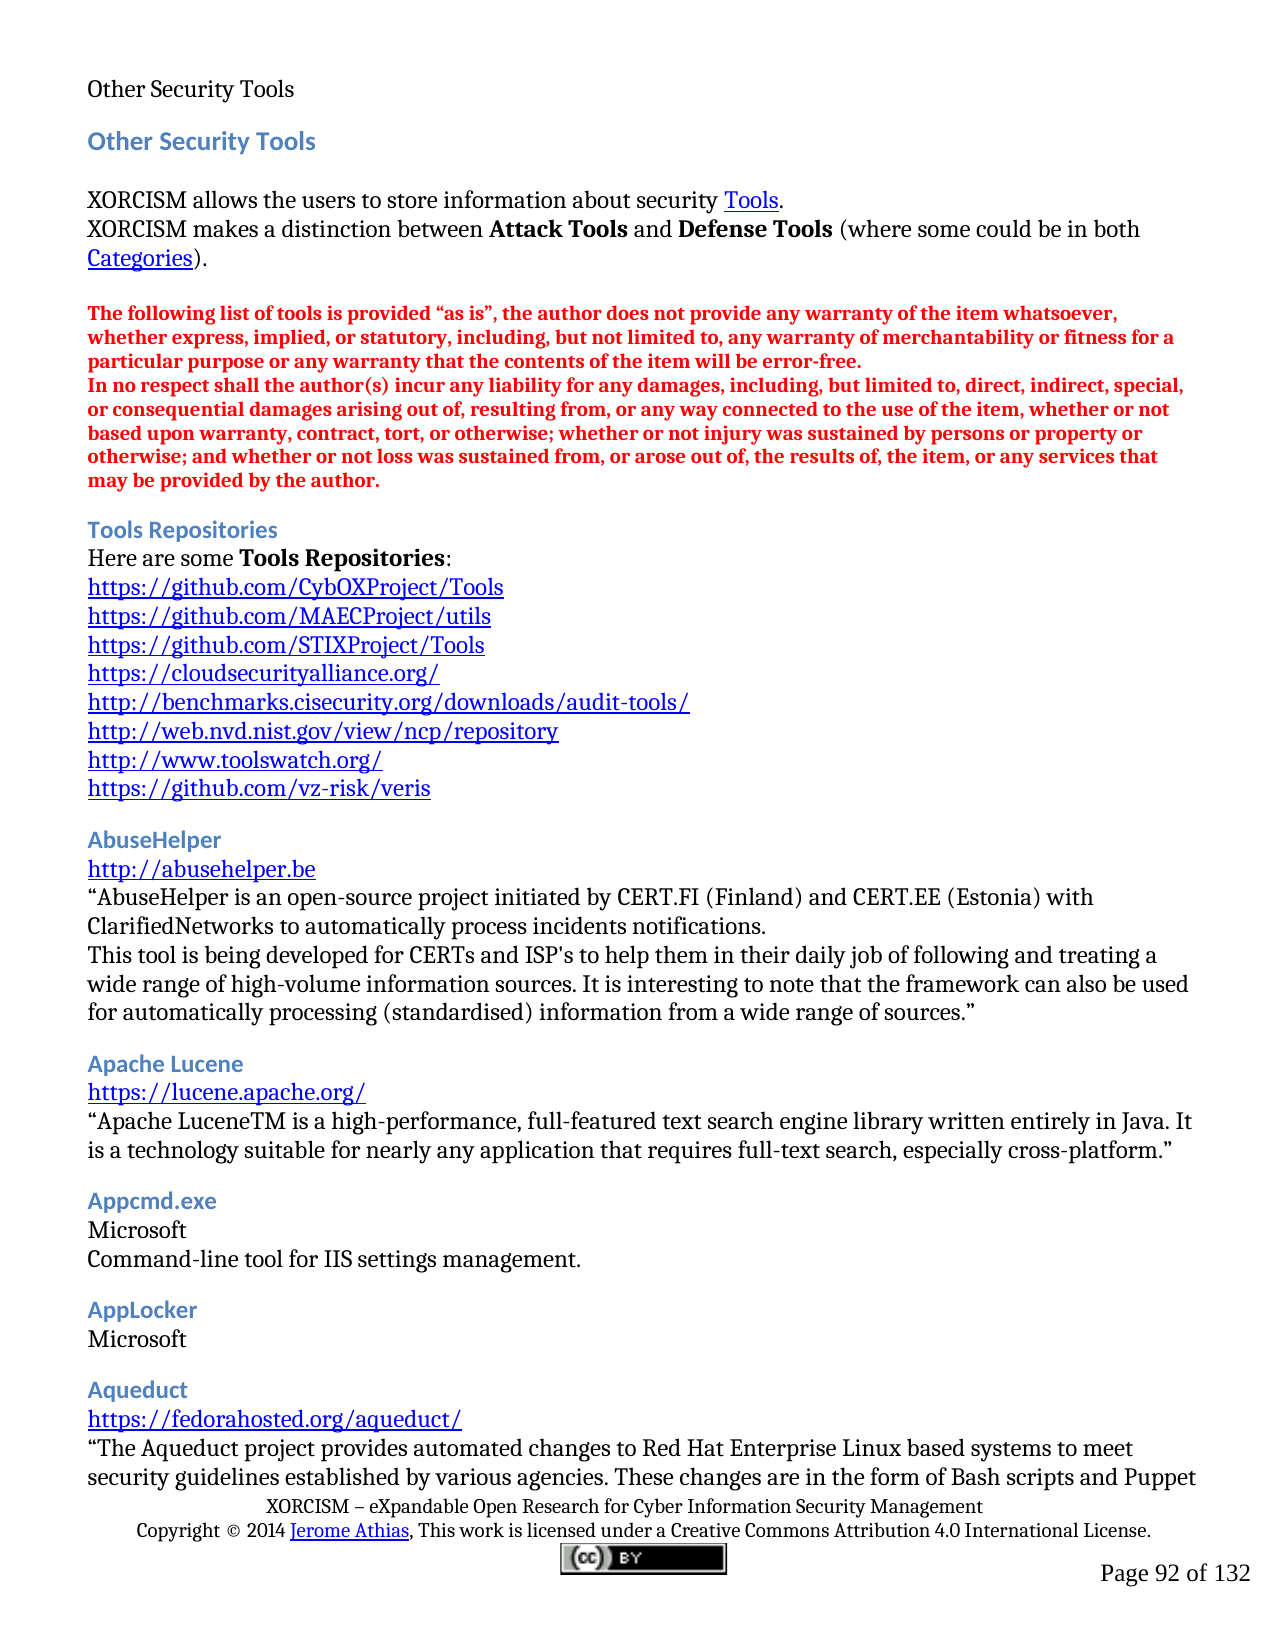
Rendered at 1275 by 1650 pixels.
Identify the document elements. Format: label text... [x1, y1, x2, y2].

text Microsoft [87, 1216, 1200, 1245]
text https://github.com/MAECProject/utils [87, 602, 1200, 631]
subtitle AppLocker [87, 1294, 1200, 1325]
text http://benchmarks.cisecurity.org/downloads/audit-tools/ [87, 688, 1200, 717]
text The following list of tools is provided “as is”, the author does not provide any warranty of the item whatsoever, whether express, implied, or statutory, including, but not limited to, any warranty of merchantability or fitness for a particular purpose or any warranty that the contents of the item will be error-free. [87, 301, 1200, 373]
subtitle Tools Repositories [87, 514, 1200, 544]
text http://web.nvd.nist.gov/view/ncp/repository [87, 717, 1200, 746]
text This tool is being developed for CERTs and ISP's to help them in their daily job of following and treating a wide range of high-volume information sources. It is interesting to note that the framework can also be used for automatically processing (standardised) information from a wide range of sources.” [87, 941, 1200, 1027]
text XORCISM allows the users to store information about security Tools. [87, 186, 1200, 215]
text In no respect shall the author(s) incur any liability for any damages, including, but limited to, direct, indirect, special, or consequential damages arising out of, resulting from, or any way connected to the use of the item, whether or not based upon warranty, contract, tort, or otherwise; whether or not injury was sustained by persons or property or otherwise; and whether or not loss was sustained from, or arose out of, the results of, the item, or any services that may be provided by the author. [87, 373, 1200, 493]
text https://github.com/STIXProject/Tools [87, 631, 1200, 659]
subtitle Appcmd.exe [87, 1185, 1200, 1216]
text https://github.com/vz-risk/veris [87, 774, 1200, 803]
text “Apache LuceneTM is a high-performance, full-featured text search engine library written entirely in Java. It is a technology suitable for nearly any application that requires full-text search, especially cross-platform.” [87, 1107, 1200, 1164]
text “AbuseHelper is an open-source project initiated by CERT.FI (Finland) and CERT.EE (Estonia) with ClarifiedNetworks to automatically process incidents notifications. [87, 883, 1200, 941]
text https://fedorahosted.org/aqueduct/ [87, 1405, 1200, 1434]
subtitle Aqueduct [87, 1374, 1200, 1405]
text https://lucene.apache.org/ [87, 1078, 1200, 1107]
picture [560, 1543, 728, 1575]
text https://github.com/CybOXProject/Tools [87, 573, 1200, 602]
text Here are some Tools Repositories: [87, 544, 1200, 573]
text https://cloudsecurityalliance.org/ [87, 659, 1200, 688]
text http://abusehelper.be [87, 854, 1200, 883]
text Command-line tool for IIS settings management. [87, 1245, 1200, 1273]
subtitle Other Security Tools [87, 124, 1200, 158]
text XORCISM makes a distinction between Attack Tools and Defense Tools (where some could be in both Categories). [87, 215, 1200, 273]
text http://www.toolswatch.org/ [87, 746, 1200, 774]
subtitle AbuseHelper [87, 824, 1200, 854]
text Microsoft [87, 1325, 1200, 1353]
subtitle Apache Lucene [87, 1048, 1200, 1078]
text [87, 1434, 1200, 1491]
